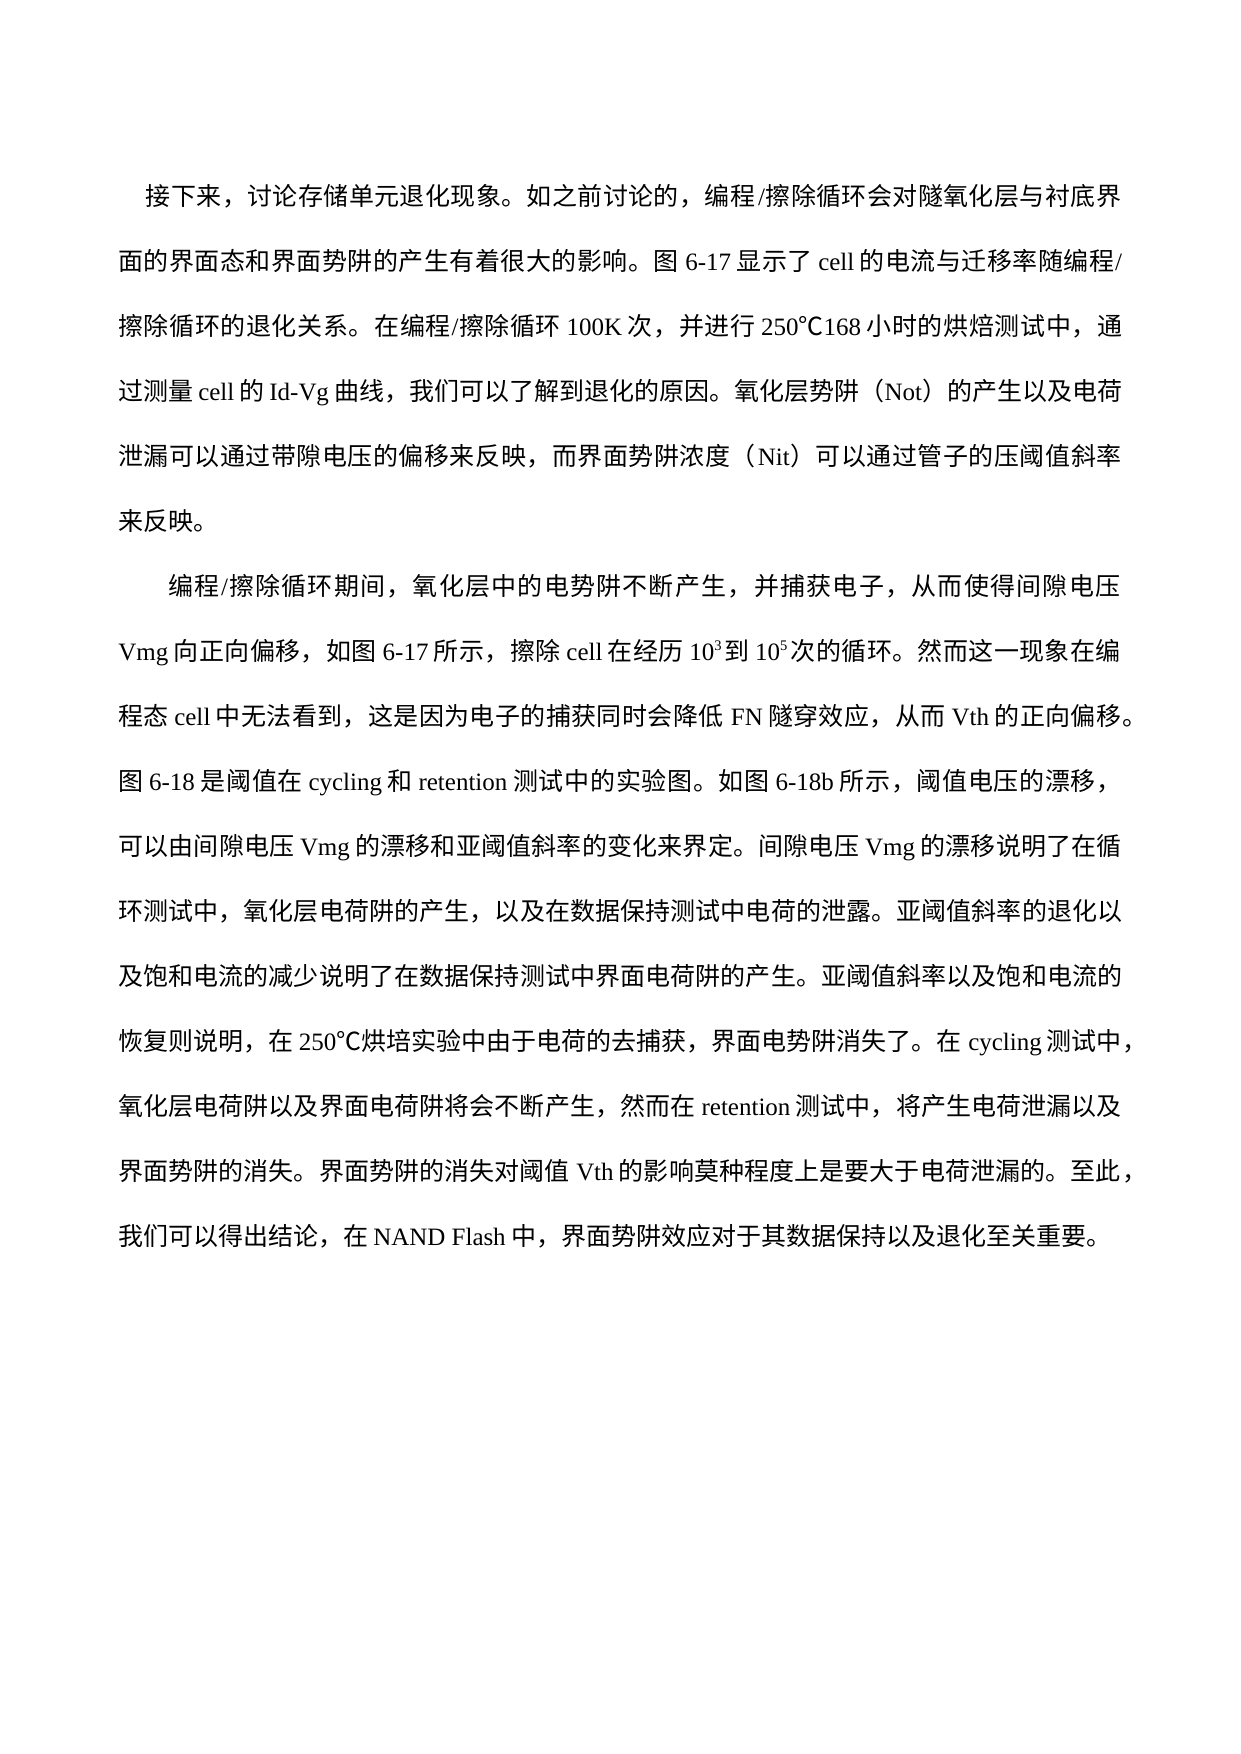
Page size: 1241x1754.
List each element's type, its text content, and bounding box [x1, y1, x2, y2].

text 编程/擦除循环期间，氧化层中的电势阱不断产生，并捕获电子，从而使得间隙电压Vmg向正向偏移，如图6-17所示，擦除cell在经历103到105次的循环。然而这一现象在编程态cell中无法看到，这是因为电子的捕获同时会降低FN隧穿效应，从而Vth的正向偏移。图6-18是阈值在cycling和retention测试中的实验图。如图6-18b所示，阈值电压的漂移，可以由间隙电压Vmg的漂移和亚阈值斜率的变化来界定。间隙电压Vmg的漂移说明了在循环测试中，氧化层电荷阱的产生，以及在数据保持测试中电荷的泄露。亚阈值斜率的退化以及饱和电流的减少说明了在数据保持测试中界面电荷阱的产生。亚阈值斜率以及饱和电流的恢复则说明，在250℃烘培实验中由于电荷的去捕获，界面电势阱消失了。在cycling测试中，氧化层电荷阱以及界面电荷阱将会不断产生，然而在retention测试中，将产生电荷泄漏以及界面势阱的消失。界面势阱的消失对阈值Vth的影响莫种程度上是要大于电荷泄漏的。至此，我们可以得出结论，在NAND Flash中，界面势阱效应对于其数据保持以及退化至关重要。 [118, 552, 1122, 1267]
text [118, 162, 1122, 552]
